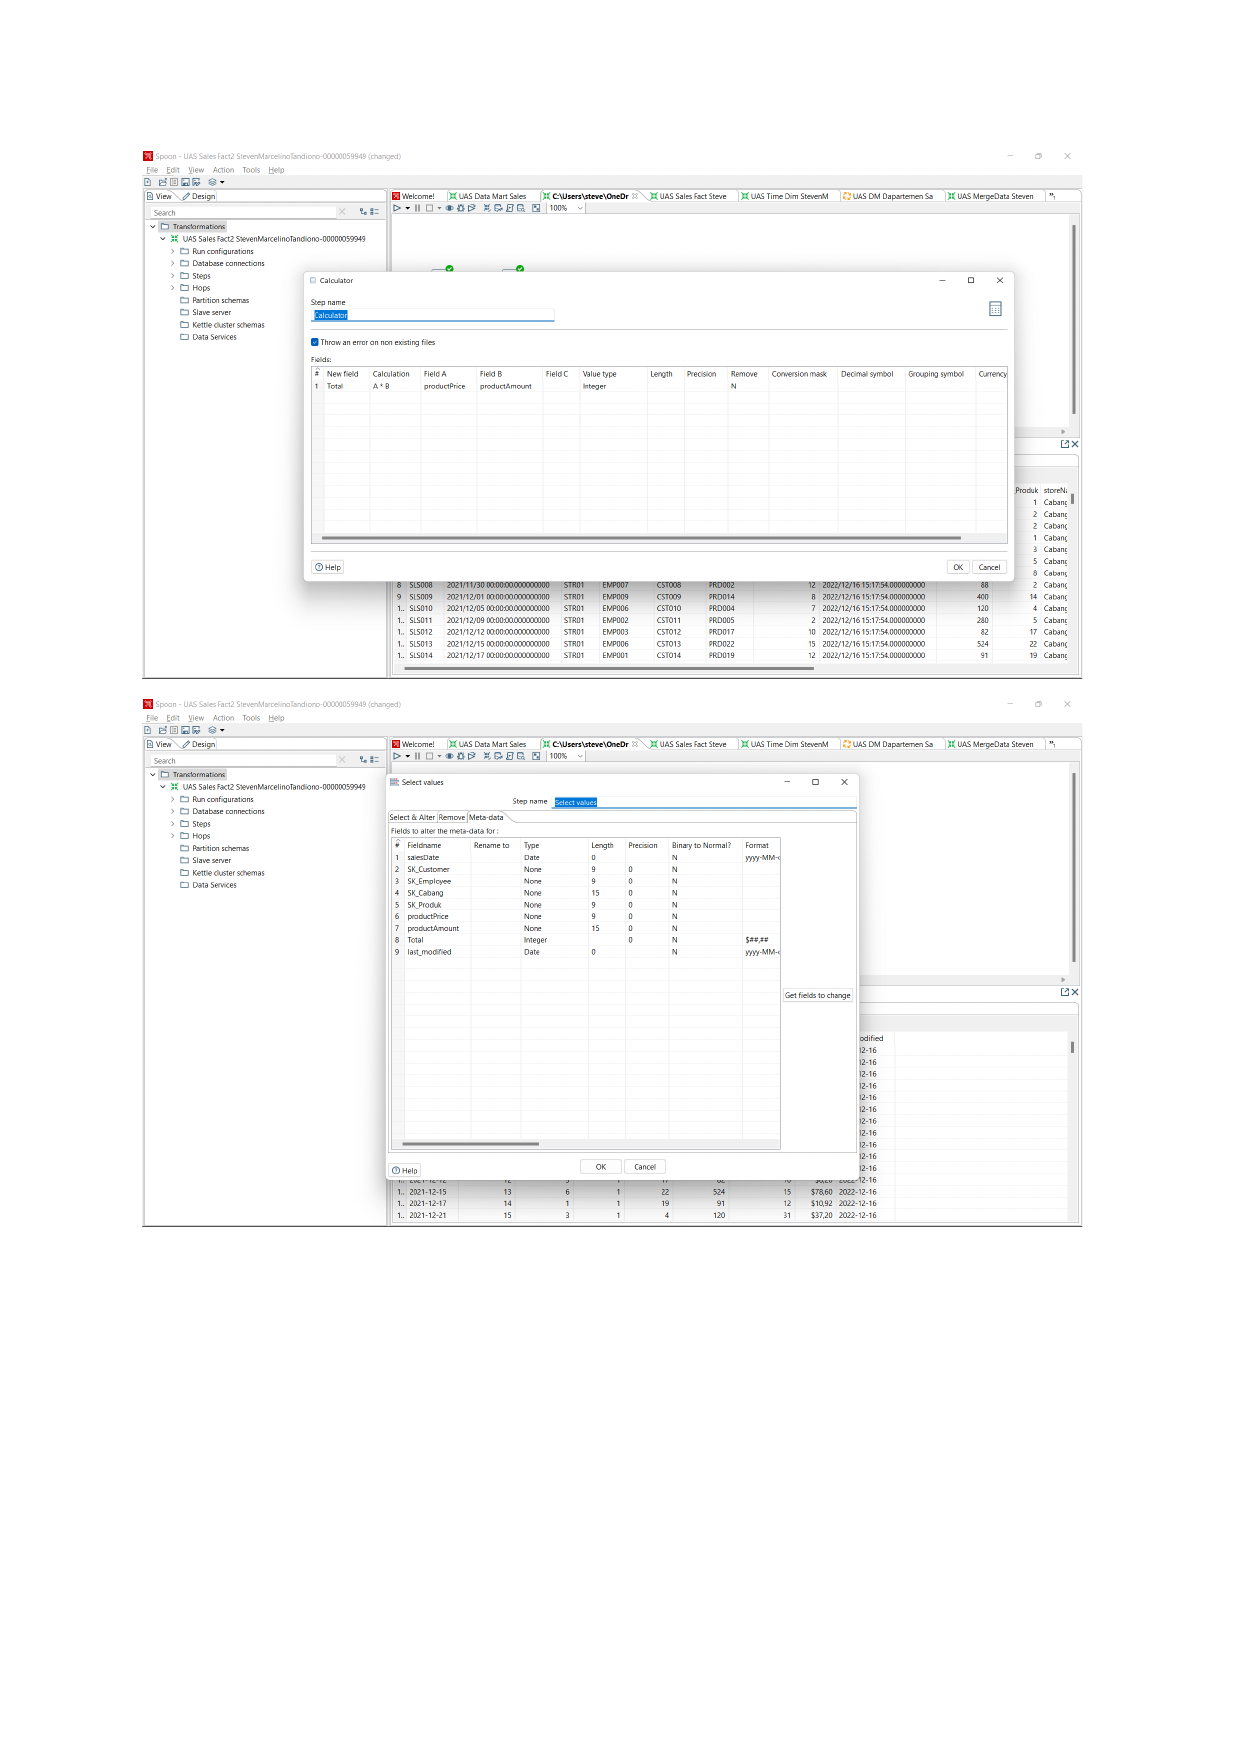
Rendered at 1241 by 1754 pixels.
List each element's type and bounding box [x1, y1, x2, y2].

picture [142, 697, 1083, 1227]
picture [142, 150, 1083, 679]
